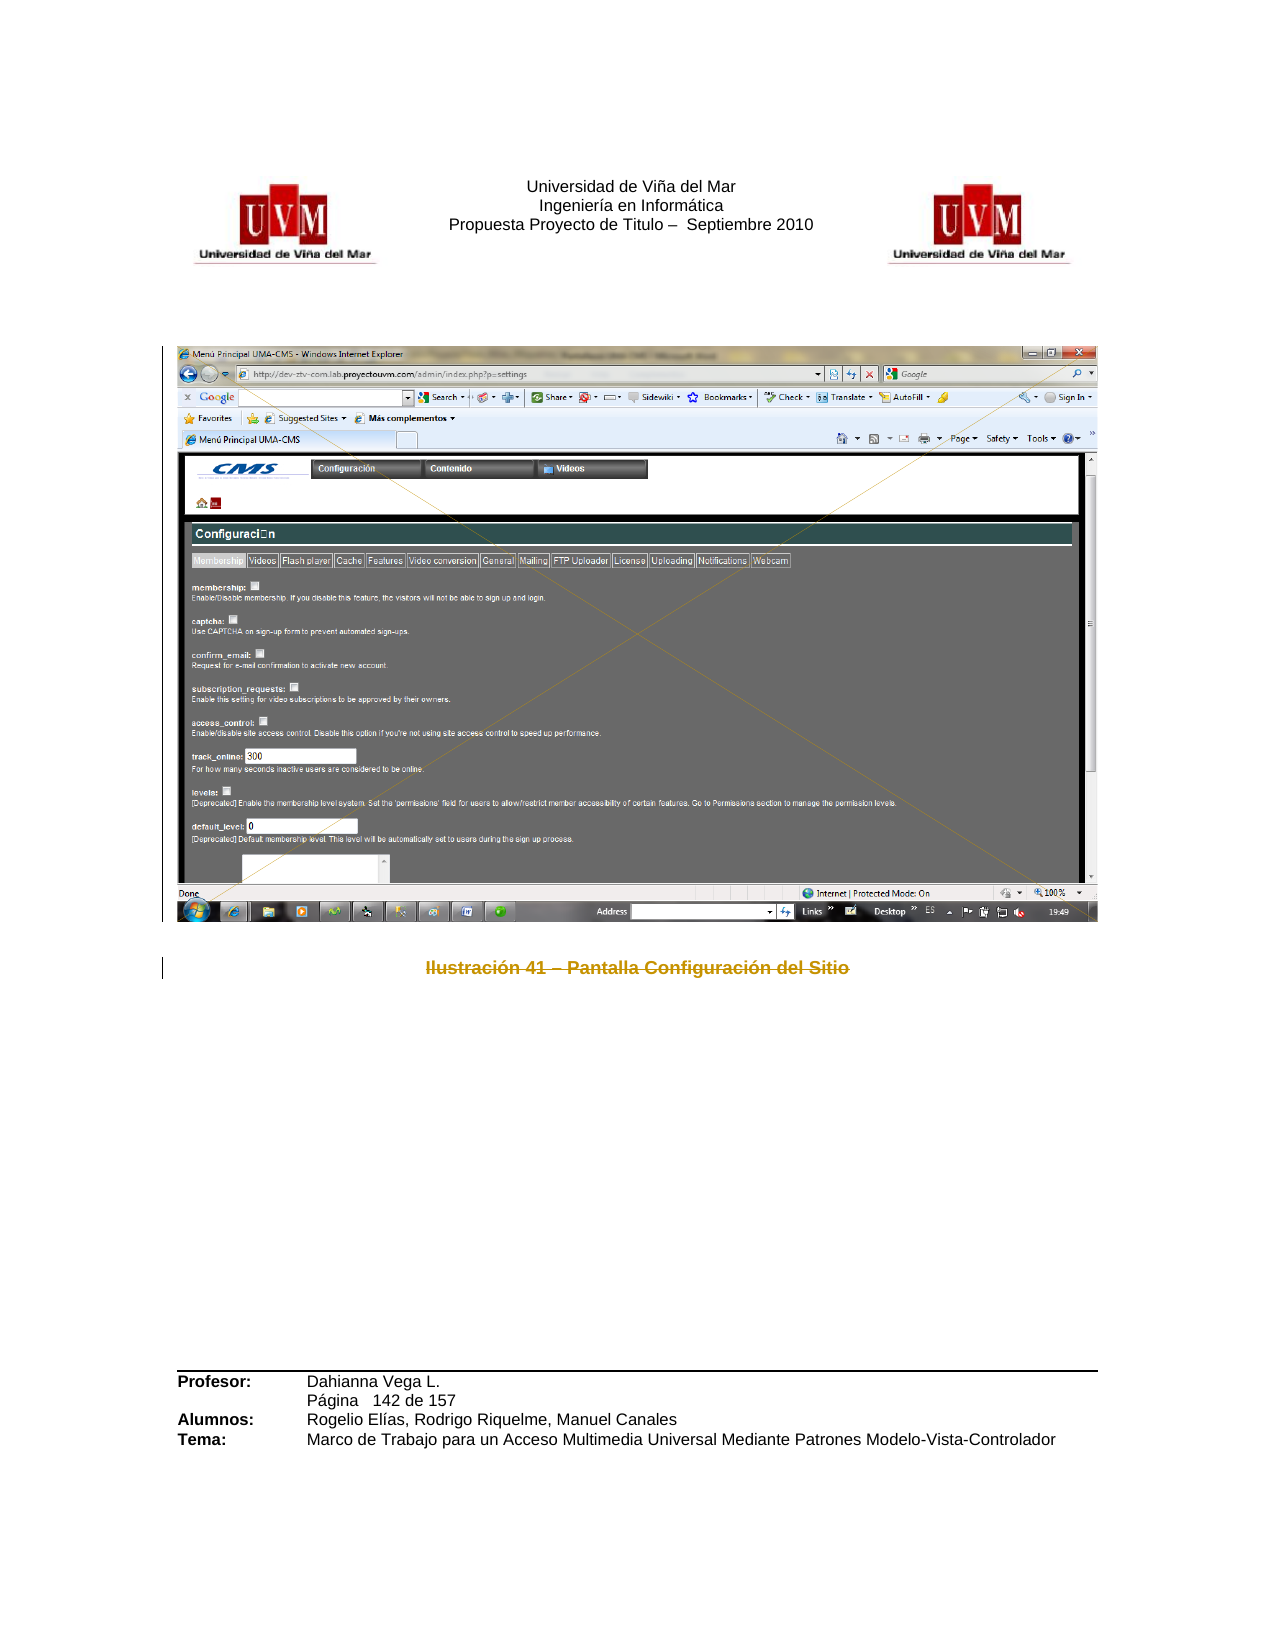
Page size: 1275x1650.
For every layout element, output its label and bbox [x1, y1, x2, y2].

picture [640, 347, 1098, 921]
picture [179, 346, 1096, 633]
picture [179, 635, 1096, 922]
picture [177, 347, 635, 921]
picture [871, 176, 1084, 267]
picture [177, 176, 390, 267]
